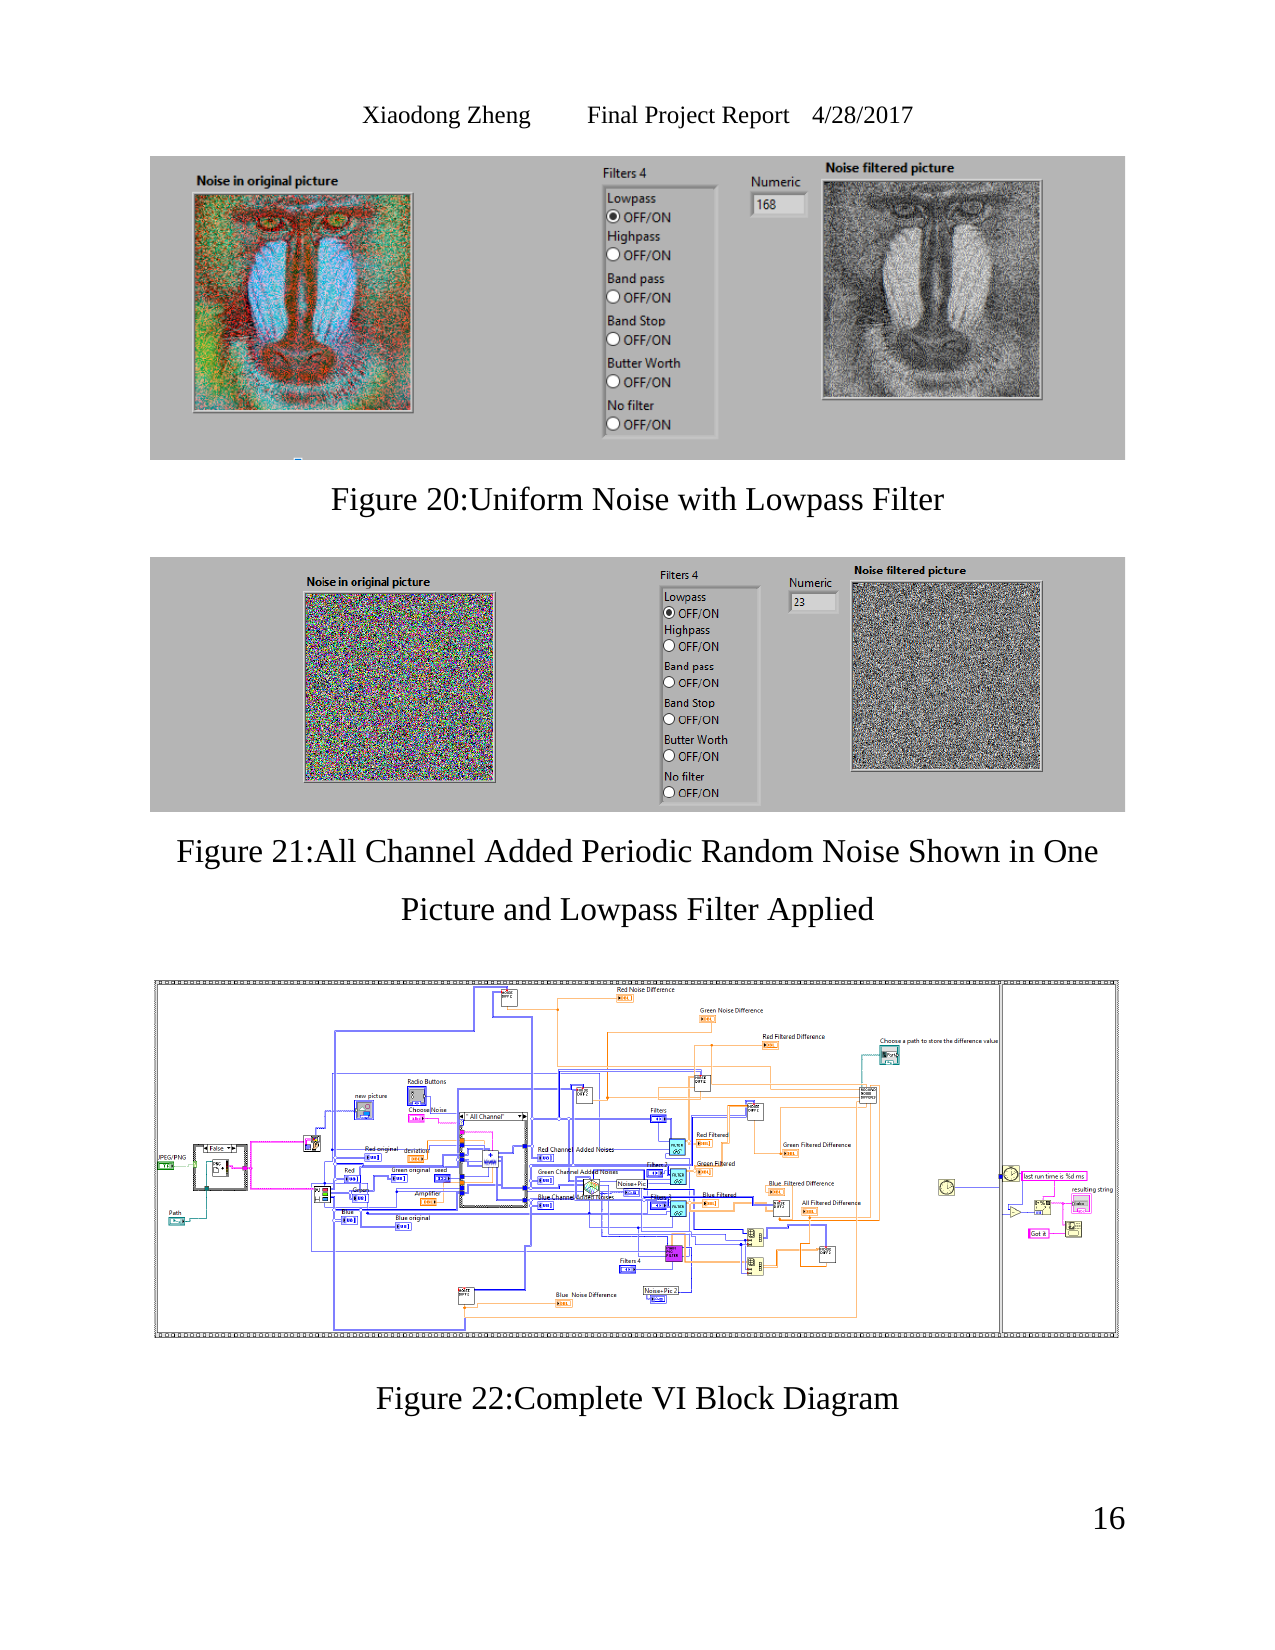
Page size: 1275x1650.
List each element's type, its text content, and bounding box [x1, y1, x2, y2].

text Figure 21:All Channel Added Periodic Random Noise Shown in One Picture and Lowpass Filter Applied [150, 832, 1125, 927]
text Figure 20:Uniform Noise with Lowpass Filter [150, 479, 1125, 517]
picture [150, 557, 1125, 812]
text Figure 22:Complete VI Block Diagram [150, 1378, 1125, 1416]
picture [150, 156, 1125, 460]
picture [150, 967, 1125, 1359]
